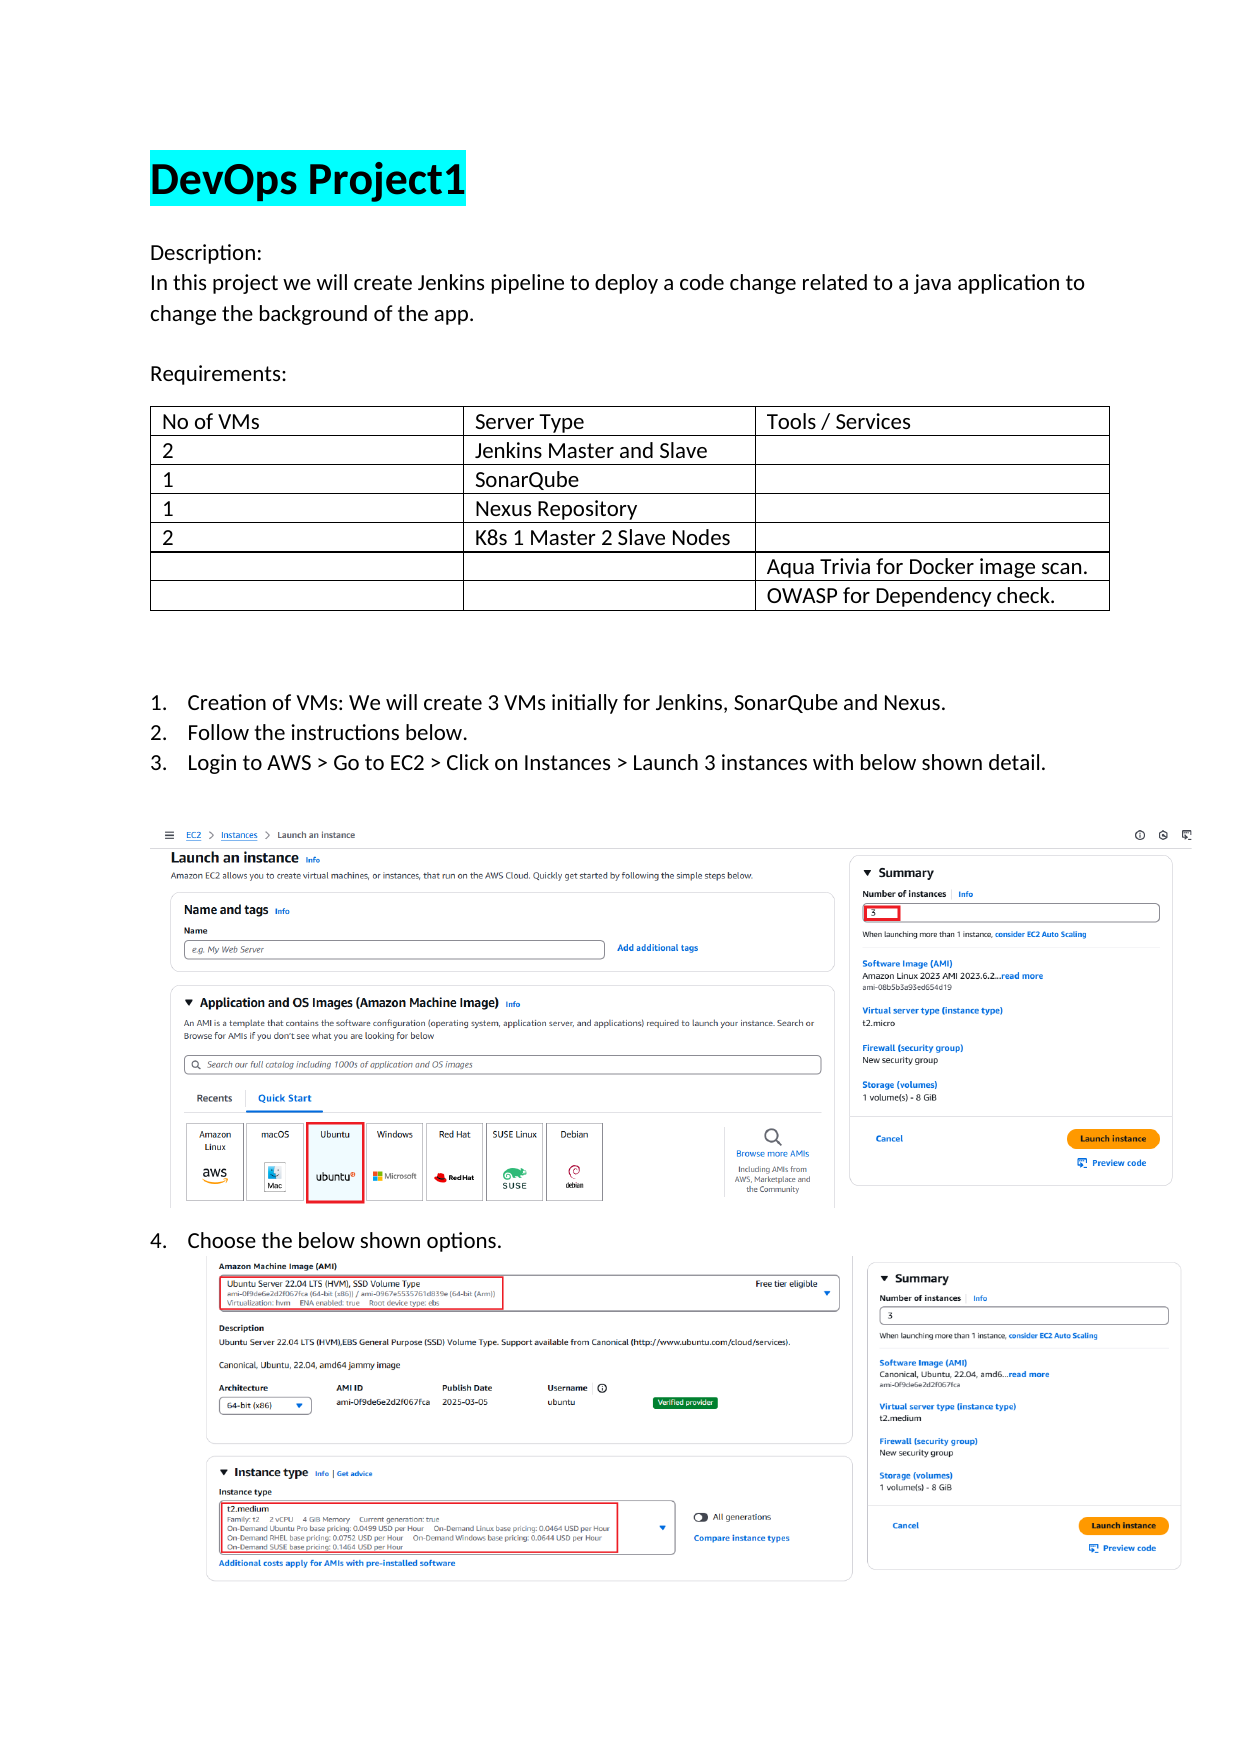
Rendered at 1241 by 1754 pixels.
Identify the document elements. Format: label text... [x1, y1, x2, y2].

table_cell SonarQube [464, 465, 755, 493]
table_cell [756, 436, 1109, 464]
table_cell 2 [151, 436, 463, 464]
table_cell 2 [151, 523, 463, 551]
picture [187, 1256, 1195, 1586]
table_cell [756, 465, 1109, 493]
table_cell [756, 494, 1109, 522]
table_cell [756, 523, 1109, 551]
table_header Tools / Services [756, 407, 1109, 435]
picture [150, 825, 1192, 1208]
table_header No of VMs [151, 407, 463, 435]
list Creation of VMs: We will create 3 VMs initially for Jenkins, SonarQube and Nexus. [150, 688, 1090, 716]
list Follow the instructions below. [150, 718, 1090, 746]
text DevOps Project1 Description: In this project we will create Jenkins pipeline to deploy a code change related to a java application to change the background of the app. Requirements: [150, 150, 1090, 387]
list Login to AWS > Go to EC2 > Click on Instances > Launch 3 instances with below shown detail. [150, 748, 1090, 776]
table_cell [464, 553, 755, 580]
table_cell K8s 1 Master 2 Slave Nodes [464, 523, 755, 551]
table_cell Jenkins Master and Slave [464, 436, 755, 464]
table_header Server Type [464, 407, 755, 435]
table_cell 1 [151, 465, 463, 493]
table_cell Aqua Trivia for Docker image scan. [756, 553, 1109, 580]
table_cell [151, 581, 463, 609]
table_cell 1 [151, 494, 463, 522]
table_cell OWASP for Dependency check. [756, 581, 1109, 609]
table_cell [464, 581, 755, 609]
table_cell [151, 553, 463, 580]
table_cell Nexus Repository [464, 494, 755, 522]
